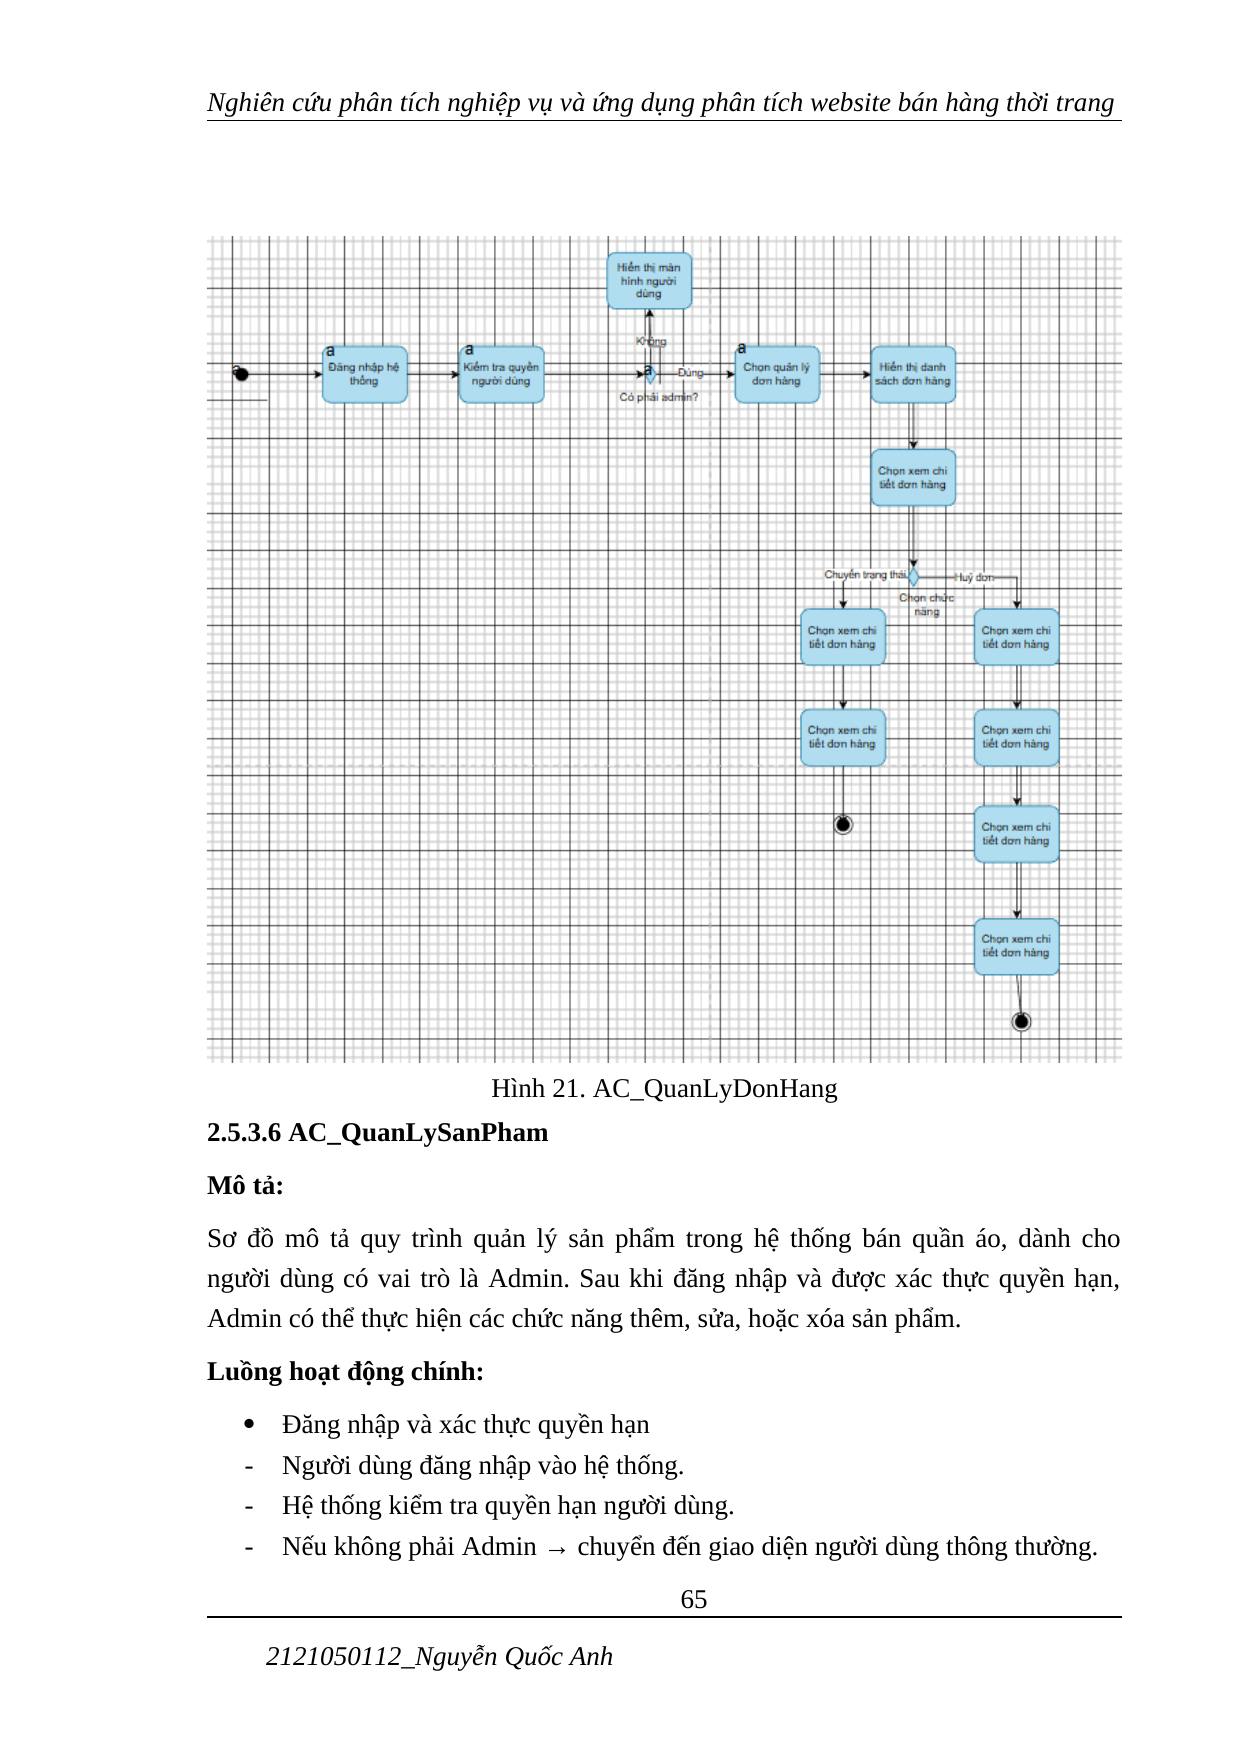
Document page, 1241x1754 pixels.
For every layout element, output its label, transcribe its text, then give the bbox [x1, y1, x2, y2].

subtitle AC_QuanLySanPham [207, 1116, 1122, 1147]
list Nếu không phải Admin → chuyển đến giao diện người dùng thông thường. [244, 1530, 1122, 1561]
list Hệ thống kiểm tra quyền hạn người dùng. [244, 1489, 1122, 1521]
text Sơ đồ mô tả quy trình quản lý sản phẩm trong hệ thống bán quần áo, dành cho người dùng có vai trò là Admin. Sau khi đăng nhập và được xác thực quyền hạn, Admin có thể thực hiện các chức năng thêm, sửa, hoặc xóa sản phẩm. [207, 1222, 1122, 1334]
text Luồng hoạt động chính: [207, 1356, 1122, 1387]
list Đăng nhập và xác thực quyền hạn [244, 1408, 1122, 1440]
picture [206, 236, 1123, 1063]
list Người dùng đăng nhập vào hệ thống. [244, 1449, 1122, 1480]
text Mô tả: [207, 1169, 1122, 1200]
